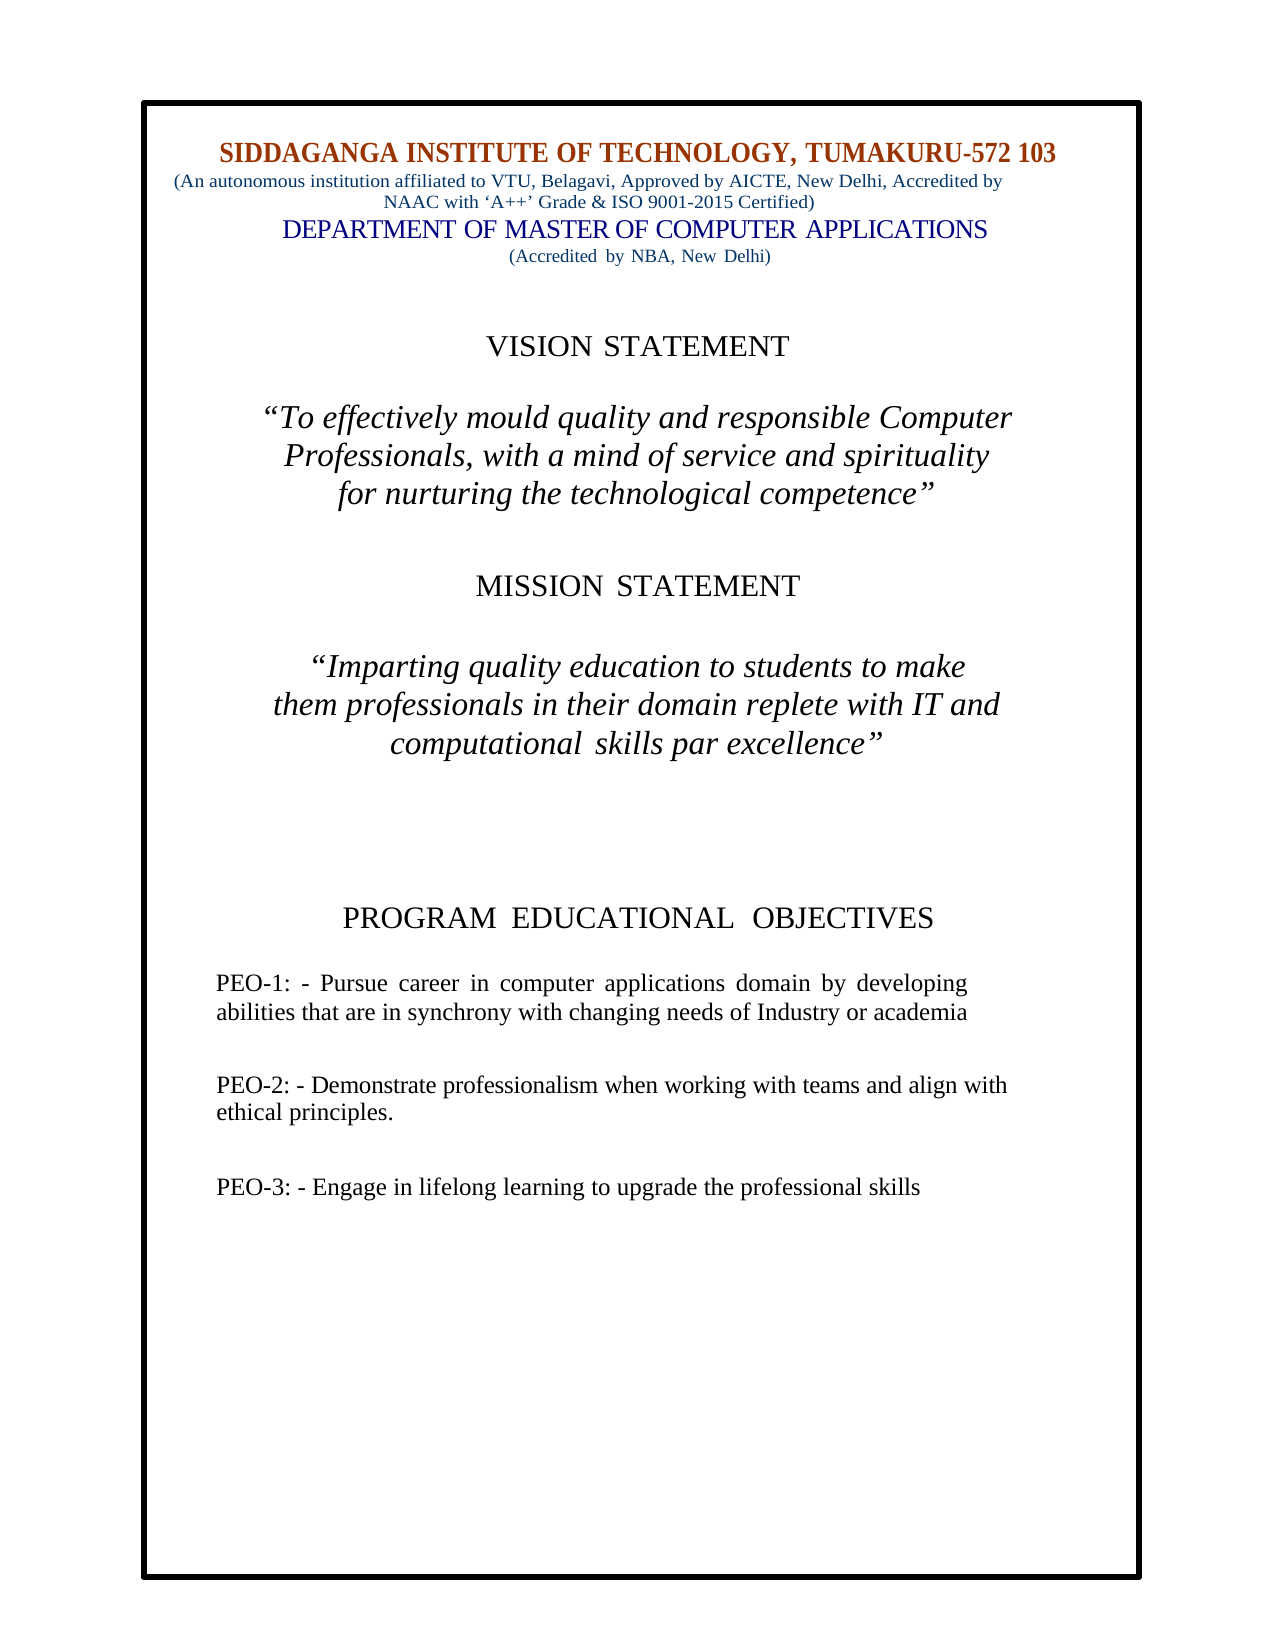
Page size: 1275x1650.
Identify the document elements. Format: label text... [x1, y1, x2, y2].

text PROGRAM EDUCATIONAL OBJECTIVES [112, 899, 1164, 935]
text PEO-2: - Demonstrate professionalism when working with teams and align with ethical principles. [216, 1071, 1043, 1126]
text (Accredited by NBA, New Delhi) [215, 244, 1064, 266]
text PEO-1: - Pursue career in computer applications domain by developing abilities that are in synchrony with changing needs of Industry or academia [216, 968, 1036, 1026]
text (An autonomous institution affiliated to VTU, Belagavi, Approved by AICTE, New Delhi, Accredited by NAAC with ‘A++’ Grade & ISO 9001-2015 Certified) [173, 169, 1043, 213]
text PEO-3: - Engage in lifelong learning to upgrade the professional skills [216, 1172, 1200, 1200]
text VISION STATEMENT [112, 328, 1163, 362]
text MISSION STATEMENT [112, 567, 1163, 603]
text DEPARTMENT OF MASTER OF COMPUTER APPLICATIONS [112, 213, 1159, 244]
text “To effectively mould quality and responsible Computer Professionals, with a mind of service and spirituality for nurturing the technological competence” [259, 397, 1013, 512]
subtitle SIDDAGANGA INSTITUTE OF TECHNOLOGY, TUMAKURU-572 103 [112, 136, 1163, 169]
text “Imparting quality education to students to make them professionals in their domain replete with IT and computational skills par excellence” [272, 646, 1001, 761]
